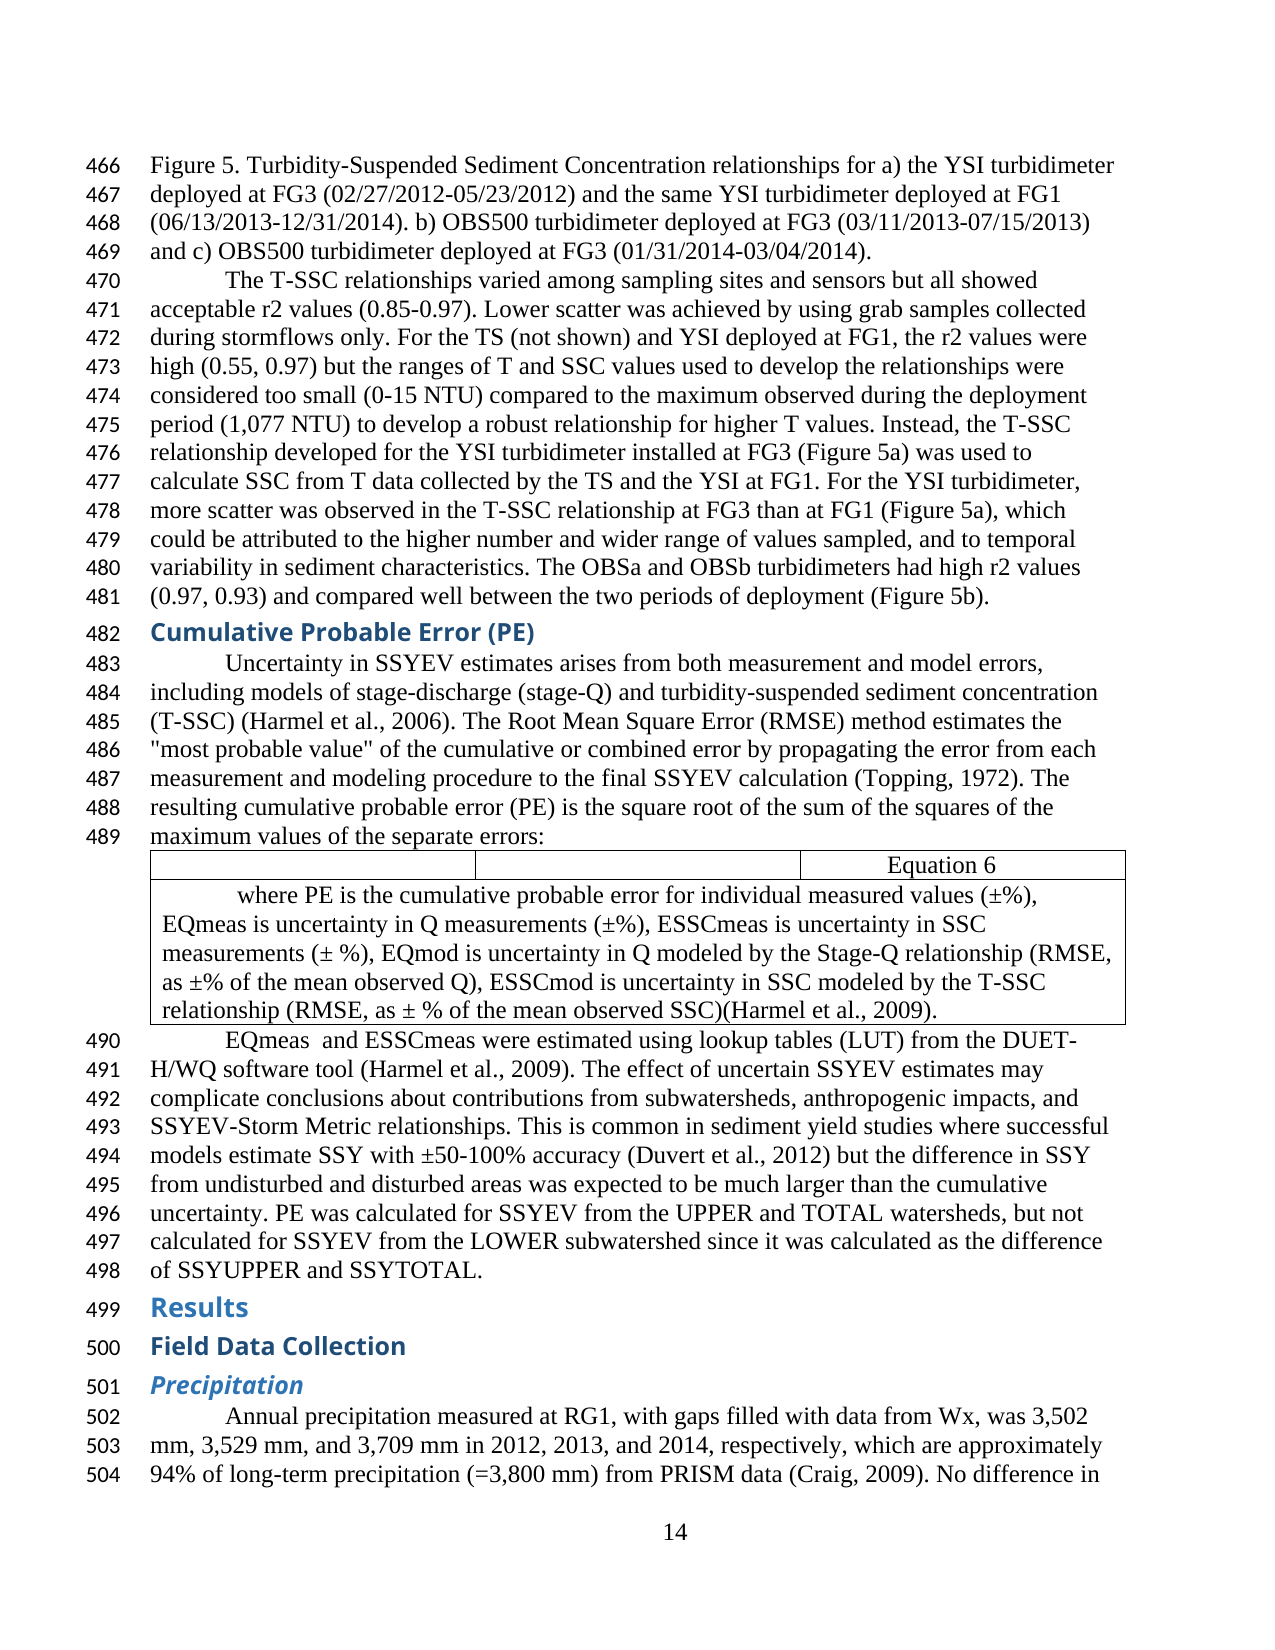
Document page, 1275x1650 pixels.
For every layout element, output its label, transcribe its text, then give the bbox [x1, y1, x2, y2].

table_header [151, 851, 475, 879]
table_header [476, 851, 800, 879]
text The T-SSC relationships varied among sampling sites and sensors but all showed acceptable r2 values (0.85-0.97). Lower scatter was achieved by using grab samples collected during stormflows only. For the TS (not shown) and YSI deployed at FG1, the r2 values were high (0.55, 0.97) but the ranges of T and SSC values used to develop the relationships were considered too small (0-15 NTU) compared to the maximum observed during the deployment period (1,077 NTU) to develop a robust relationship for higher T values. Instead, the T-SSC relationship developed for the YSI turbidimeter installed at FG3 (Figure 5a) was used to calculate SSC from T data collected by the TS and the YSI at FG1. For the YSI turbidimeter, more scatter was observed in the T-SSC relationship at FG3 than at FG1 (Figure 5a), which could be attributed to the higher number and wider range of values sampled, and to temporal variability in sediment characteristics. The OBSa and OBSb turbidimeters had high r2 values (0.97, 0.93) and compared well between the two periods of deployment (Figure 5b). [150, 265, 1125, 610]
text Uncertainty in SSYEV estimates arises from both measurement and model errors, including models of stage-discharge (stage-Q) and turbidity-suspended sediment concentration (T-SSC) (Harmel et al., 2006). The Root Mean Square Error (RMSE) method estimates the "most probable value" of the cumulative or combined error by propagating the error from each measurement and modeling procedure to the final SSYEV calculation (Topping, 1972). The resulting cumulative probable error (PE) is the square root of the sum of the squares of the maximum values of the separate errors: [150, 648, 1125, 849]
text Figure 5. Turbidity-Suspended Sediment Concentration relationships for a) the YSI turbidimeter deployed at FG3 (02/27/2012-05/23/2012) and the same YSI turbidimeter deployed at FG1 (06/13/2013-12/31/2014). b) OBS500 turbidimeter deployed at FG3 (03/11/2013-07/15/2013) and c) OBS500 turbidimeter deployed at FG3 (01/31/2014-03/04/2014). [150, 150, 1125, 265]
subtitle Field Data Collection [150, 1329, 1125, 1363]
subtitle Precipitation [150, 1367, 1125, 1401]
subtitle Cumulative Probable Error (PE) [150, 614, 1125, 648]
subtitle Results [150, 1288, 1125, 1325]
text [150, 1401, 1125, 1488]
text EQmeas and ESSCmeas were estimated using lookup tables (LUT) from the DUET-H/WQ software tool (Harmel et al., 2009). The effect of uncertain SSYEV estimates may complicate conclusions about contributions from subwatersheds, anthropogenic impacts, and SSYEV-Storm Metric relationships. This is common in sediment yield studies where successful models estimate SSY with ±50-100% accuracy (Duvert et al., 2012) but the difference in SSY from undisturbed and disturbed areas was expected to be much larger than the cumulative uncertainty. PE was calculated for SSYEV from the UPPER and TOTAL watersheds, but not calculated for SSYEV from the LOWER subwatershed since it was calculated as the difference of SSYUPPER and SSYTOTAL. [150, 1025, 1125, 1284]
table_header Equation 6 [801, 851, 1125, 879]
table_cell where PE is the cumulative probable error for individual measured values (±%), EQmeas is uncertainty in Q measurements (±%), ESSCmeas is uncertainty in SSC measurements (± %), EQmod is uncertainty in Q modeled by the Stage-Q relationship (RMSE, as ±% of the mean observed Q), ESSCmod is uncertainty in SSC modeled by the T-SSC relationship (RMSE, as ± % of the mean observed SSC)(Harmel et al., 2009). [151, 880, 1125, 1024]
